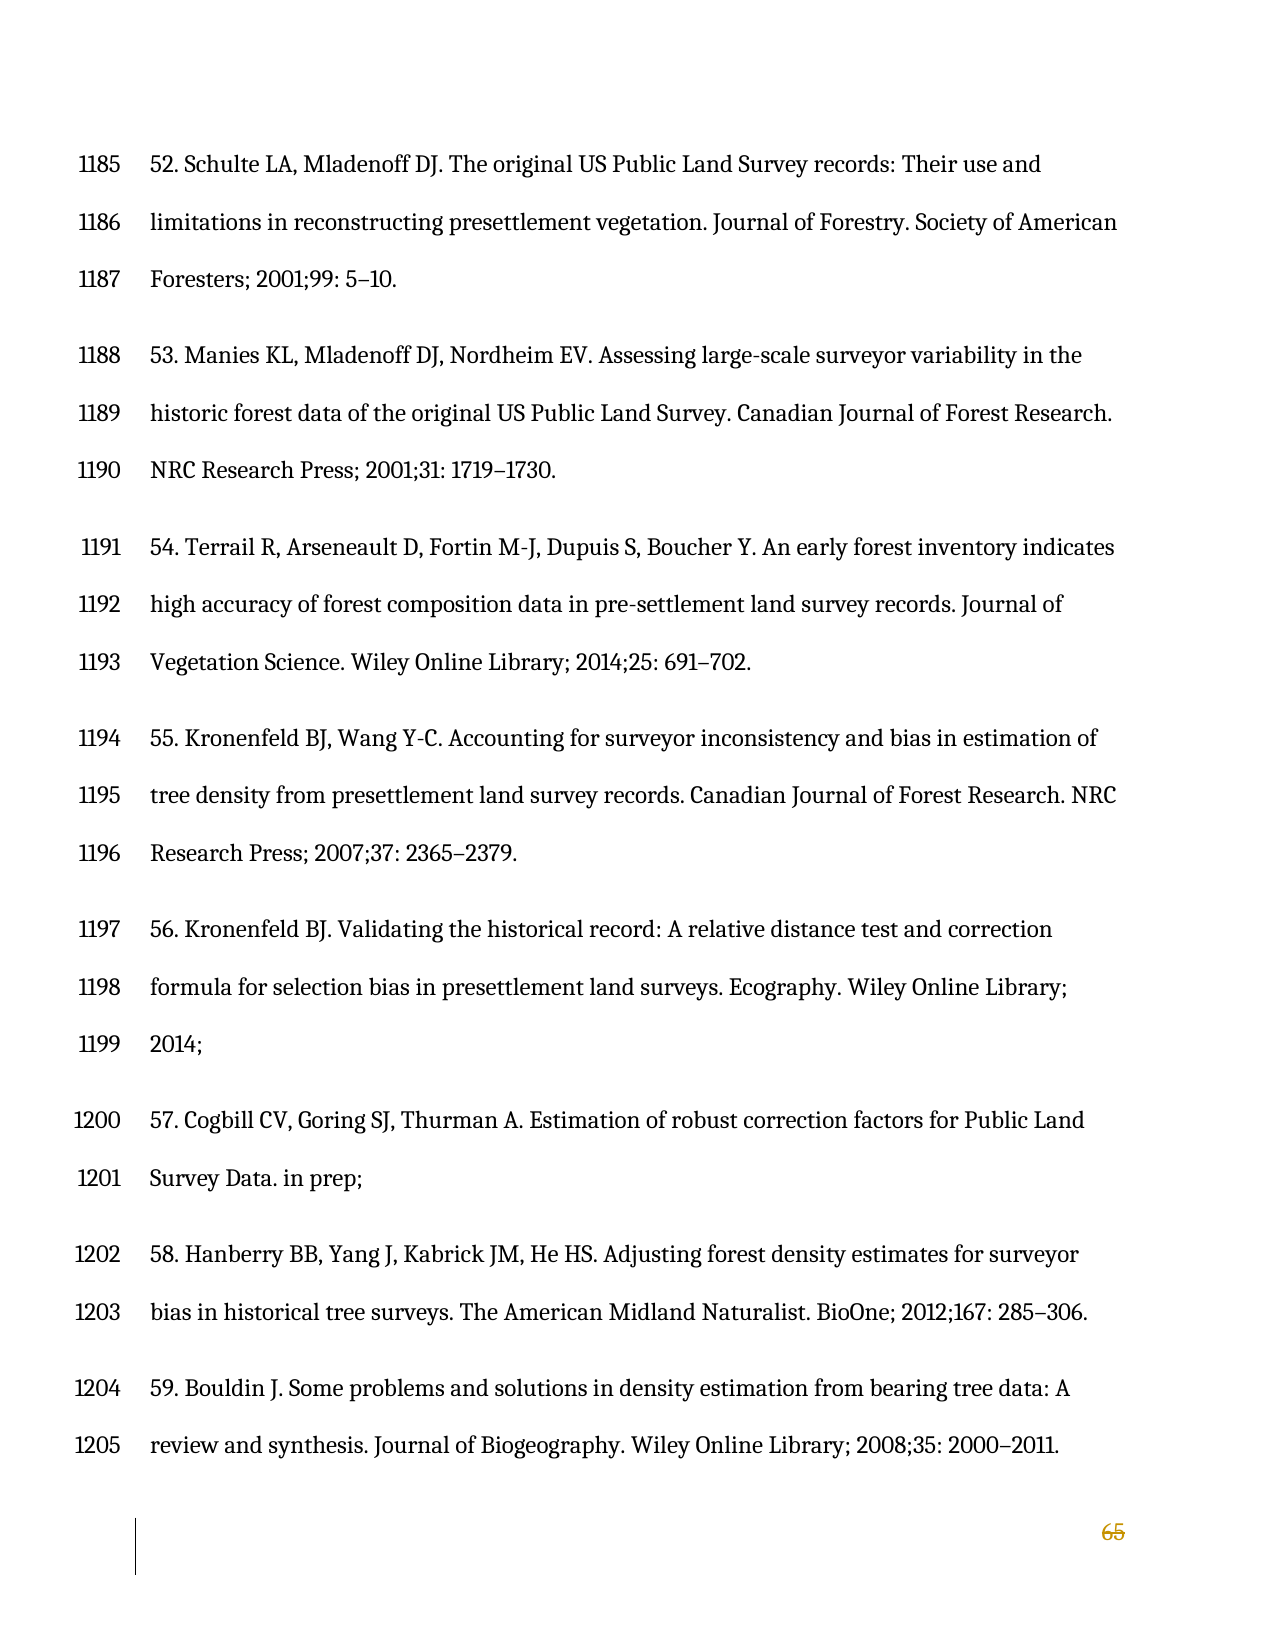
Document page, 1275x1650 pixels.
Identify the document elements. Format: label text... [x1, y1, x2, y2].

text 59. Bouldin J. Some problems and solutions in density estimation from bearing tree data: A review and synthesis. Journal of Biogeography. Wiley Online Library; 2008;35: 2000–2011. [150, 1374, 1125, 1460]
text 58. Hanberry BB, Yang J, Kabrick JM, He HS. Adjusting forest density estimates for surveyor bias in historical tree surveys. The American Midland Naturalist. BioOne; 2012;167: 285–306. [150, 1240, 1125, 1326]
text 52. Schulte LA, Mladenoff DJ. The original US Public Land Survey records: Their use and limitations in reconstructing presettlement vegetation. Journal of Forestry. Society of American Foresters; 2001;99: 5–10. [150, 150, 1125, 294]
text 57. Cogbill CV, Goring SJ, Thurman A. Estimation of robust correction factors for Public Land Survey Data. in prep; [150, 1106, 1125, 1192]
text 54. Terrail R, Arseneault D, Fortin M-J, Dupuis S, Boucher Y. An early forest inventory indicates high accuracy of forest composition data in pre-settlement land survey records. Journal of Vegetation Science. Wiley Online Library; 2014;25: 691–702. [150, 532, 1125, 676]
text 53. Manies KL, Mladenoff DJ, Nordheim EV. Assessing large-scale surveyor variability in the historic forest data of the original US Public Land Survey. Canadian Journal of Forest Research. NRC Research Press; 2001;31: 1719–1730. [150, 341, 1125, 485]
text 55. Kronenfeld BJ, Wang Y-C. Accounting for surveyor inconsistency and bias in estimation of tree density from presettlement land survey records. Canadian Journal of Forest Research. NRC Research Press; 2007;37: 2365–2379. [150, 724, 1125, 867]
text 56. Kronenfeld BJ. Validating the historical record: A relative distance test and correction formula for selection bias in presettlement land surveys. Ecography. Wiley Online Library; 2014; [150, 915, 1125, 1059]
